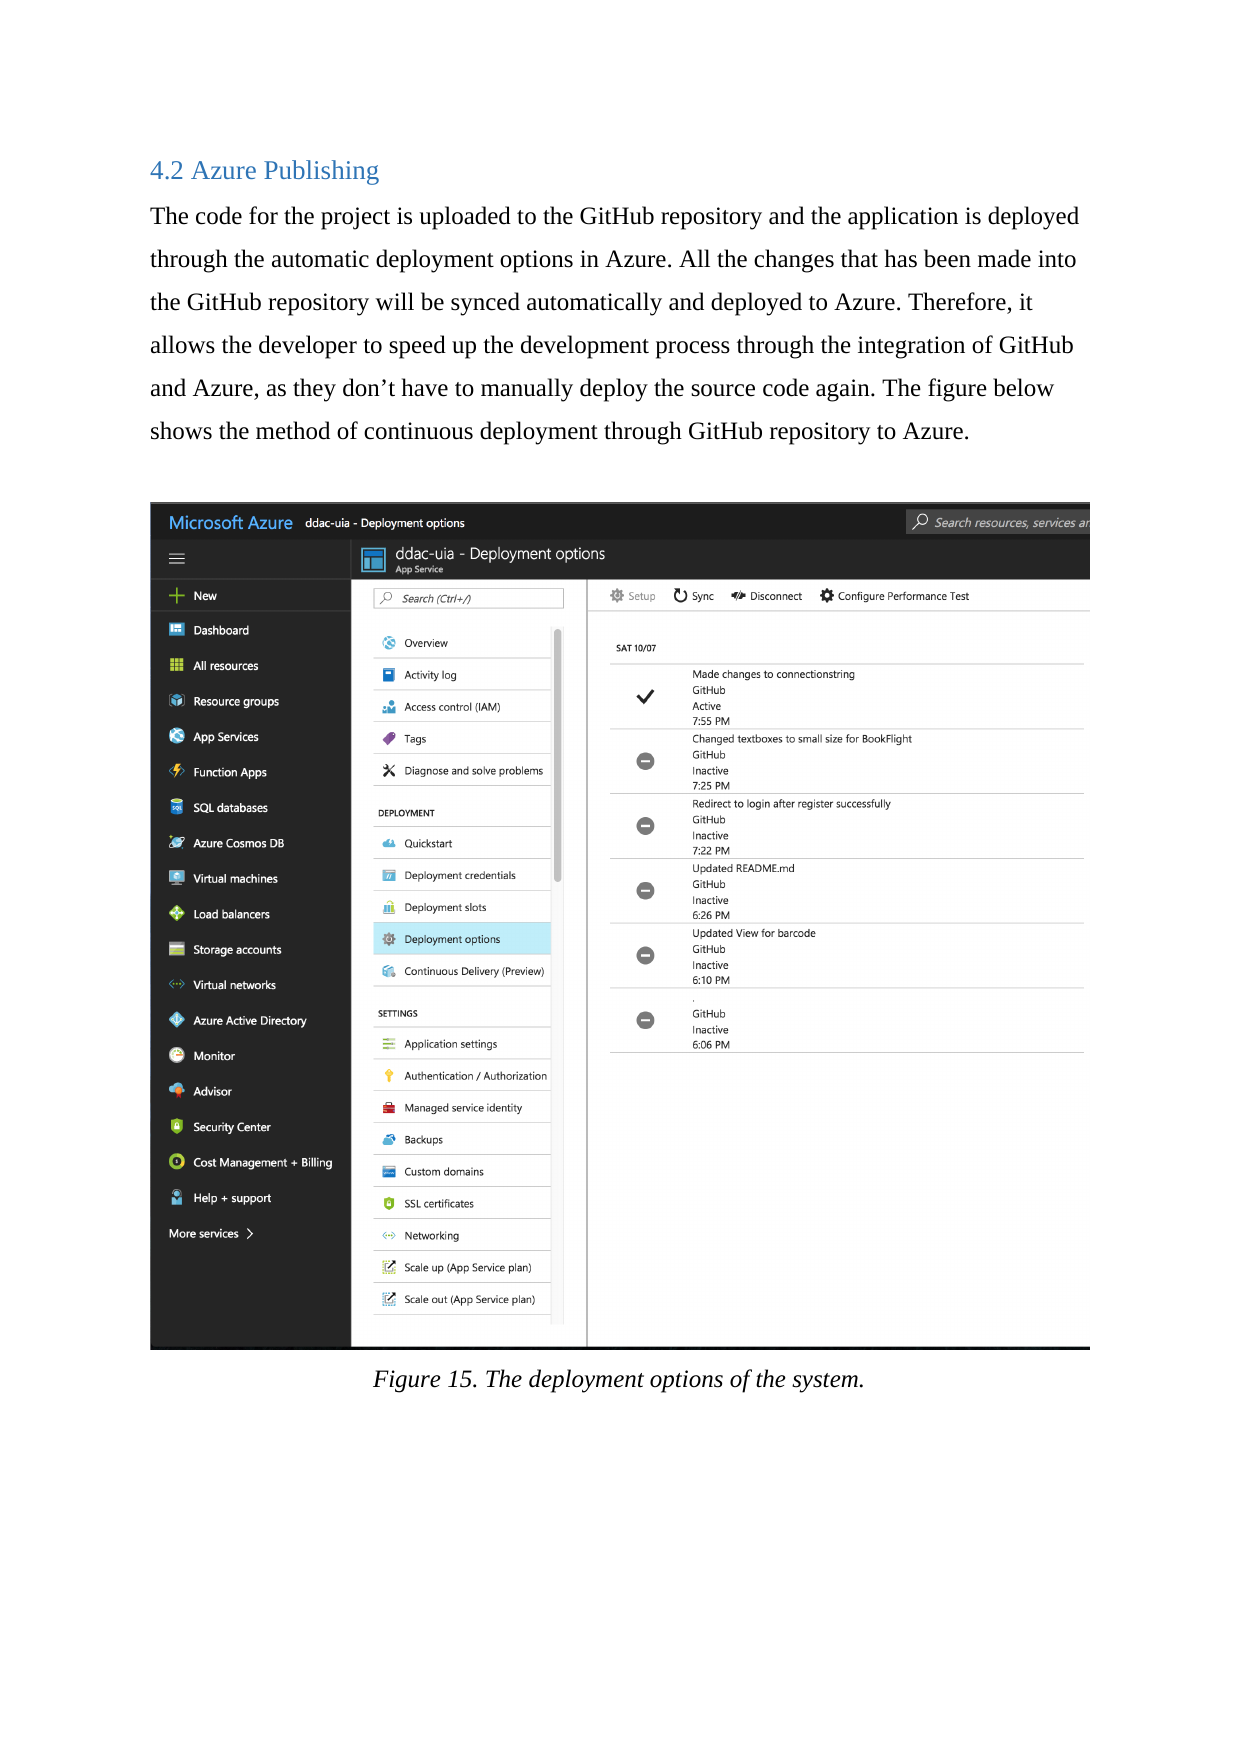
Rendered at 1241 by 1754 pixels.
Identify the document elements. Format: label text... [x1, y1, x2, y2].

text The code for the project is uploaded to the GitHub repository and the application is deployed through the automatic deployment options in Azure. All the changes that has been made into the GitHub repository will be synced automatically and deployed to Azure. Therefore, it allows the developer to speed up the development process through the integration of GitHub and Azure, as they don’t have to manually deploy the source code again. The figure below shows the method of continuous deployment through GitHub repository to Azure. [150, 201, 1090, 445]
text Figure 15. The deployment options of the system. [150, 1364, 1090, 1392]
subtitle 4.2 Azure Publishing [150, 154, 1090, 185]
picture [150, 502, 1090, 1350]
